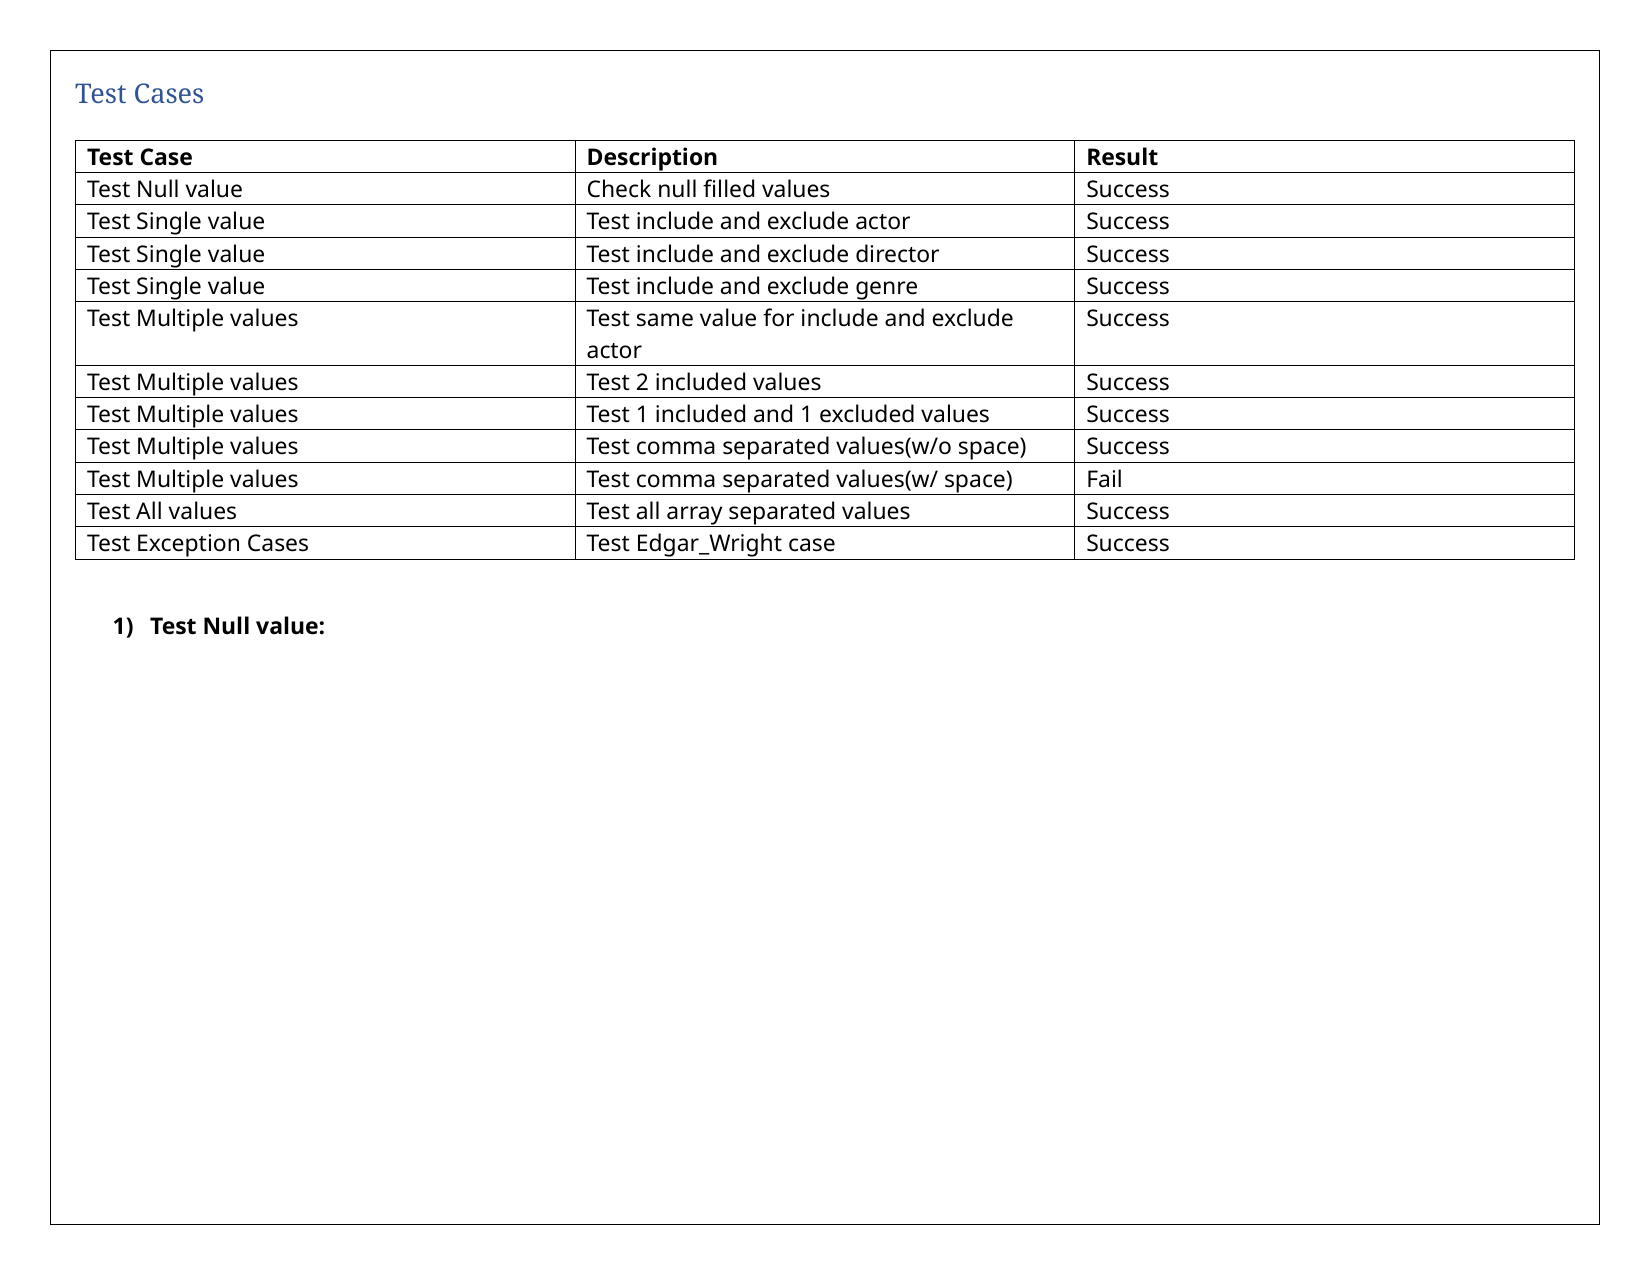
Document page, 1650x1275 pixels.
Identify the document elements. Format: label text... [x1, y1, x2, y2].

table_header Description [576, 141, 1074, 172]
table_cell Test Multiple values [76, 398, 575, 429]
list Test Null value: [112, 610, 1575, 641]
table_header Test Case [76, 141, 575, 172]
table_cell Test comma separated values(w/ space) [576, 463, 1074, 494]
table_cell Test Null value [76, 173, 575, 204]
table_cell Test include and exclude genre [576, 270, 1074, 301]
table_cell Test all array separated values [576, 495, 1074, 526]
table_cell Test Multiple values [76, 302, 575, 365]
table_cell Test include and exclude director [576, 238, 1074, 269]
table_cell Success [1075, 302, 1574, 365]
table_cell Test Multiple values [76, 366, 575, 397]
table_cell Check null filled values [576, 173, 1074, 204]
table_cell Success [1075, 205, 1574, 237]
table_cell Test All values [76, 495, 575, 526]
table_cell Test Single value [76, 238, 575, 269]
table_cell Success [1075, 366, 1574, 397]
table_cell Success [1075, 527, 1574, 558]
table_cell Success [1075, 238, 1574, 269]
table_cell Test 1 included and 1 excluded values [576, 398, 1074, 429]
table_cell Success [1075, 270, 1574, 301]
table_cell Success [1075, 430, 1574, 462]
table_cell Success [1075, 495, 1574, 526]
table_cell Success [1075, 173, 1574, 204]
table_cell Test Exception Cases [76, 527, 575, 558]
table_cell Test 2 included values [576, 366, 1074, 397]
table_cell Test same value for include and exclude actor [576, 302, 1074, 365]
table_cell Test Single value [76, 270, 575, 301]
table_cell Test Multiple values [76, 430, 575, 462]
table_header Result [1075, 141, 1574, 172]
table_cell Fail [1075, 463, 1574, 494]
table_cell Test comma separated values(w/o space) [576, 430, 1074, 462]
table_cell Test Multiple values [76, 463, 575, 494]
subtitle Test Cases [75, 75, 1575, 112]
table_cell Test include and exclude actor [576, 205, 1074, 237]
table_cell Success [1075, 398, 1574, 429]
table_cell Test Edgar_Wright case [576, 527, 1074, 558]
table_cell Test Single value [76, 205, 575, 237]
